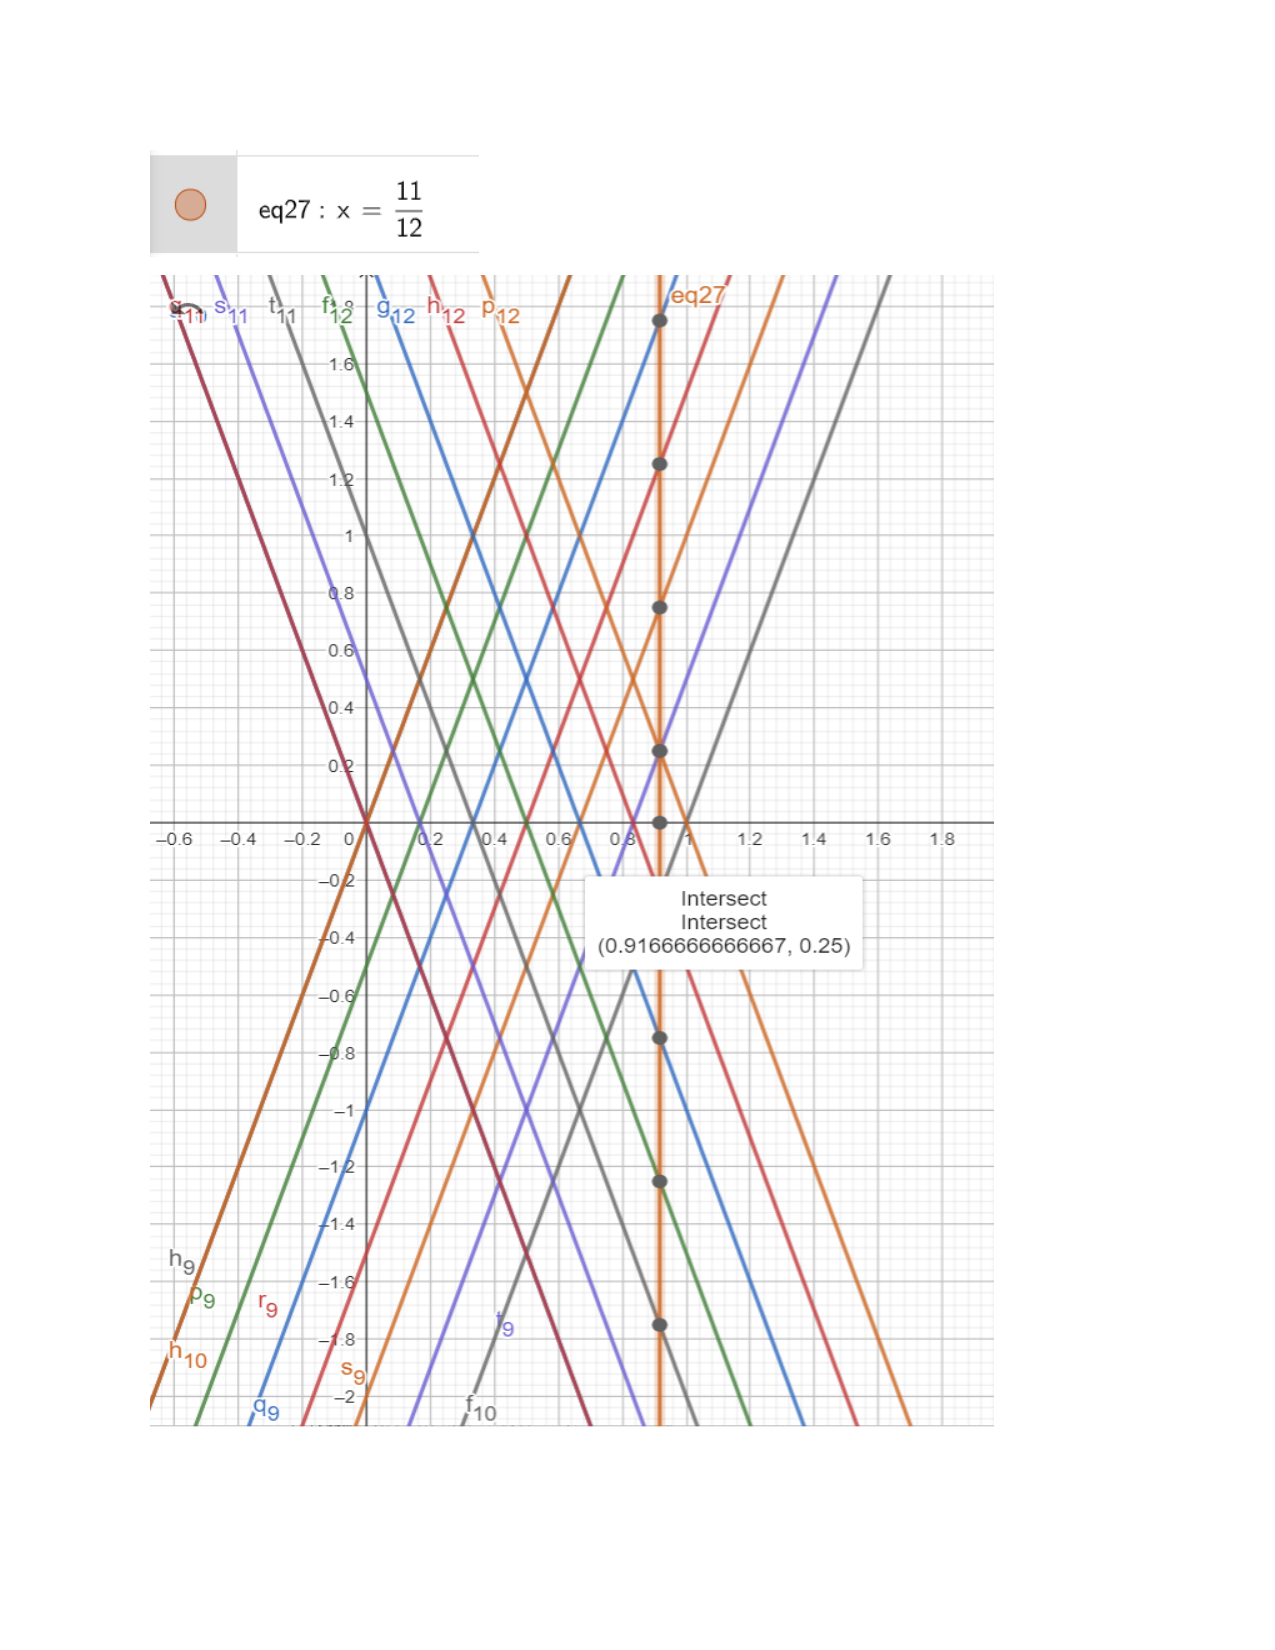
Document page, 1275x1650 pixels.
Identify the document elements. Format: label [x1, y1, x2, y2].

picture [150, 150, 479, 257]
picture [150, 275, 994, 1432]
